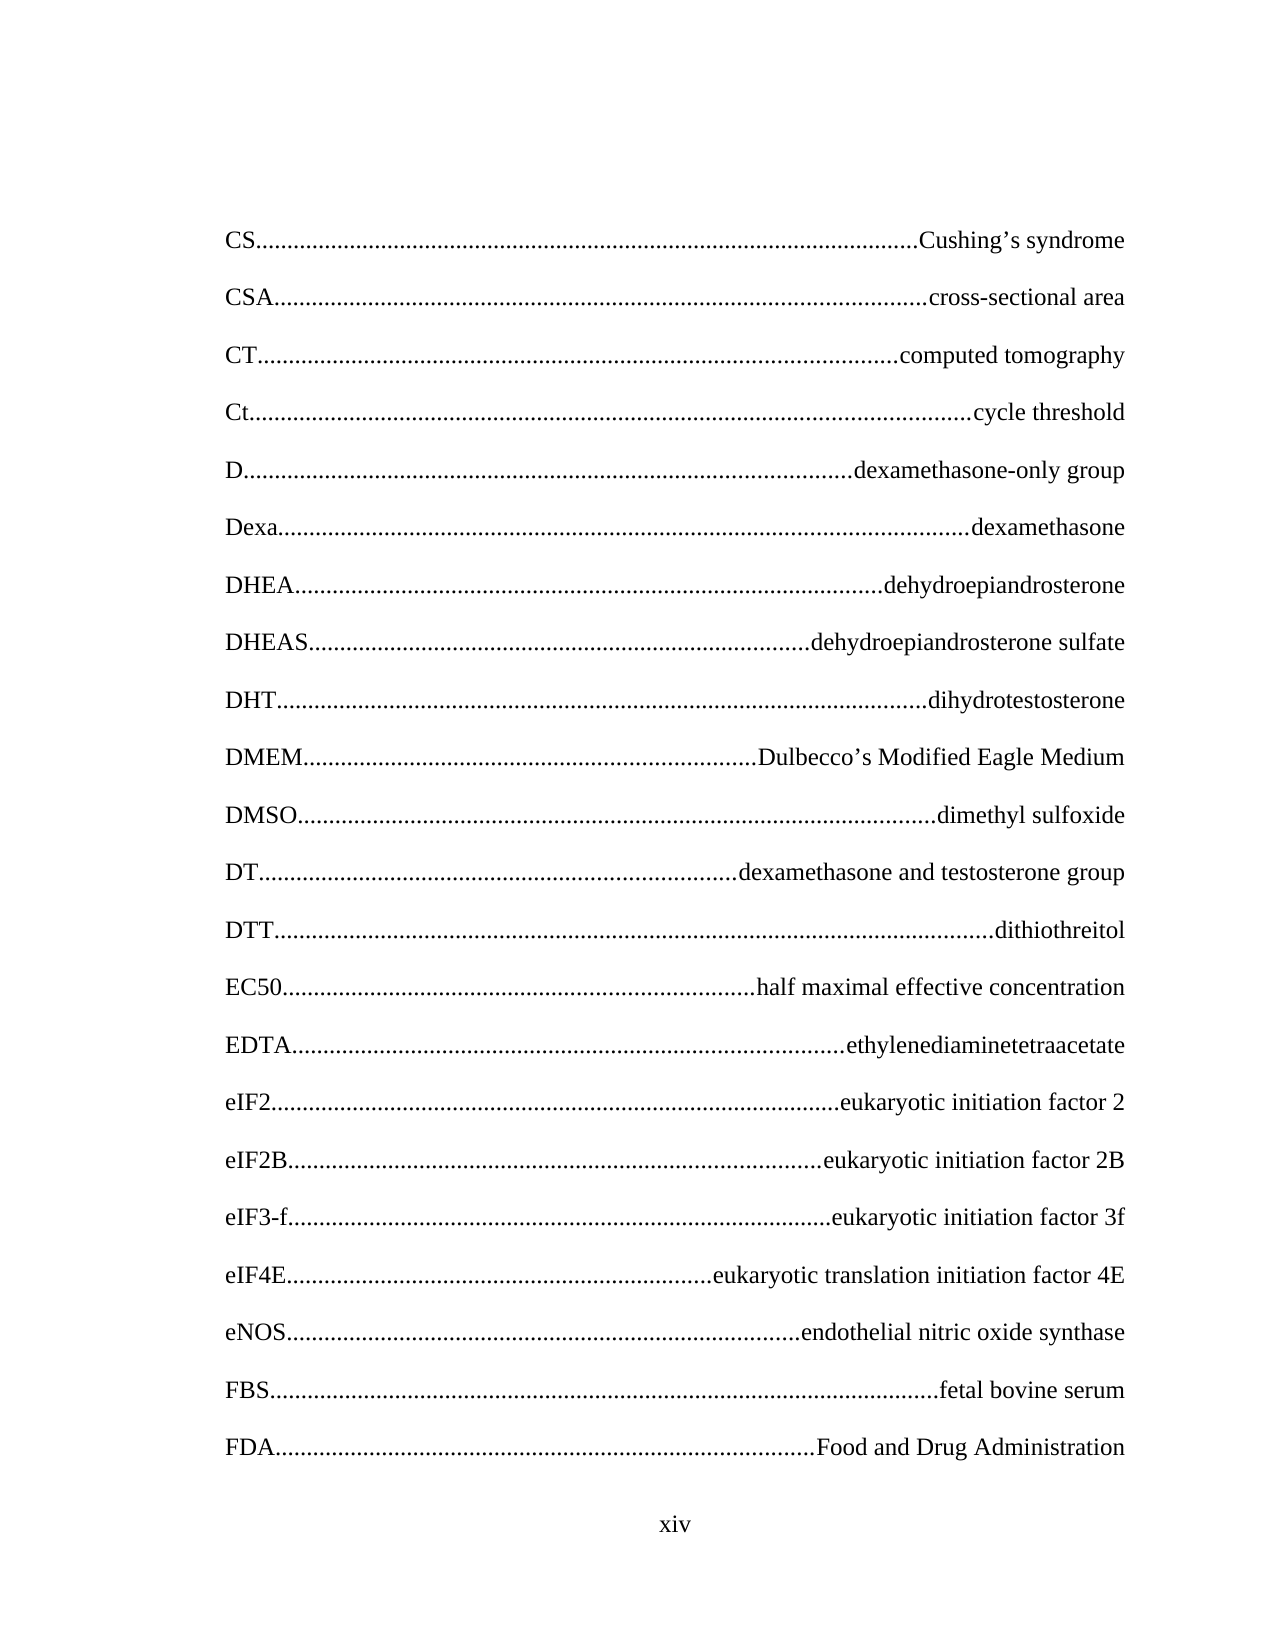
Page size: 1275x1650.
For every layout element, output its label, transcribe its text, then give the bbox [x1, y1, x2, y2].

list CT computed tomography [225, 340, 1125, 369]
list Ct cycle threshold [225, 397, 1125, 426]
list eIF2B eukaryotic initiation factor 2B [225, 1145, 1125, 1174]
list EDTA ethylenediaminetetraacetate [225, 1030, 1125, 1059]
list CSA cross-sectional area [225, 282, 1125, 311]
list FBS fetal bovine serum [225, 1375, 1125, 1404]
list DMSO dimethyl sulfoxide [225, 800, 1125, 829]
list DTT dithiothreitol [225, 915, 1125, 944]
list DT dexamethasone and testosterone group [225, 857, 1125, 886]
list DHT dihydrotestosterone [225, 685, 1125, 714]
list CS Cushing’s syndrome [225, 225, 1125, 254]
list FDA Food and Drug Administration [225, 1432, 1125, 1461]
list EC50 half maximal effective concentration [225, 972, 1125, 1001]
list DMEM Dulbecco’s Modified Eagle Medium [225, 742, 1125, 771]
list D dexamethasone-only group [225, 455, 1125, 484]
list eNOS endothelial nitric oxide synthase [225, 1317, 1125, 1346]
list eIF2 eukaryotic initiation factor 2 [225, 1087, 1125, 1116]
list Dexa dexamethasone [225, 512, 1125, 541]
list DHEA dehydroepiandrosterone [225, 570, 1125, 599]
list eIF4E eukaryotic translation initiation factor 4E [225, 1260, 1125, 1289]
list DHEAS dehydroepiandrosterone sulfate [225, 627, 1125, 656]
list eIF3-f eukaryotic initiation factor 3f [225, 1202, 1125, 1231]
